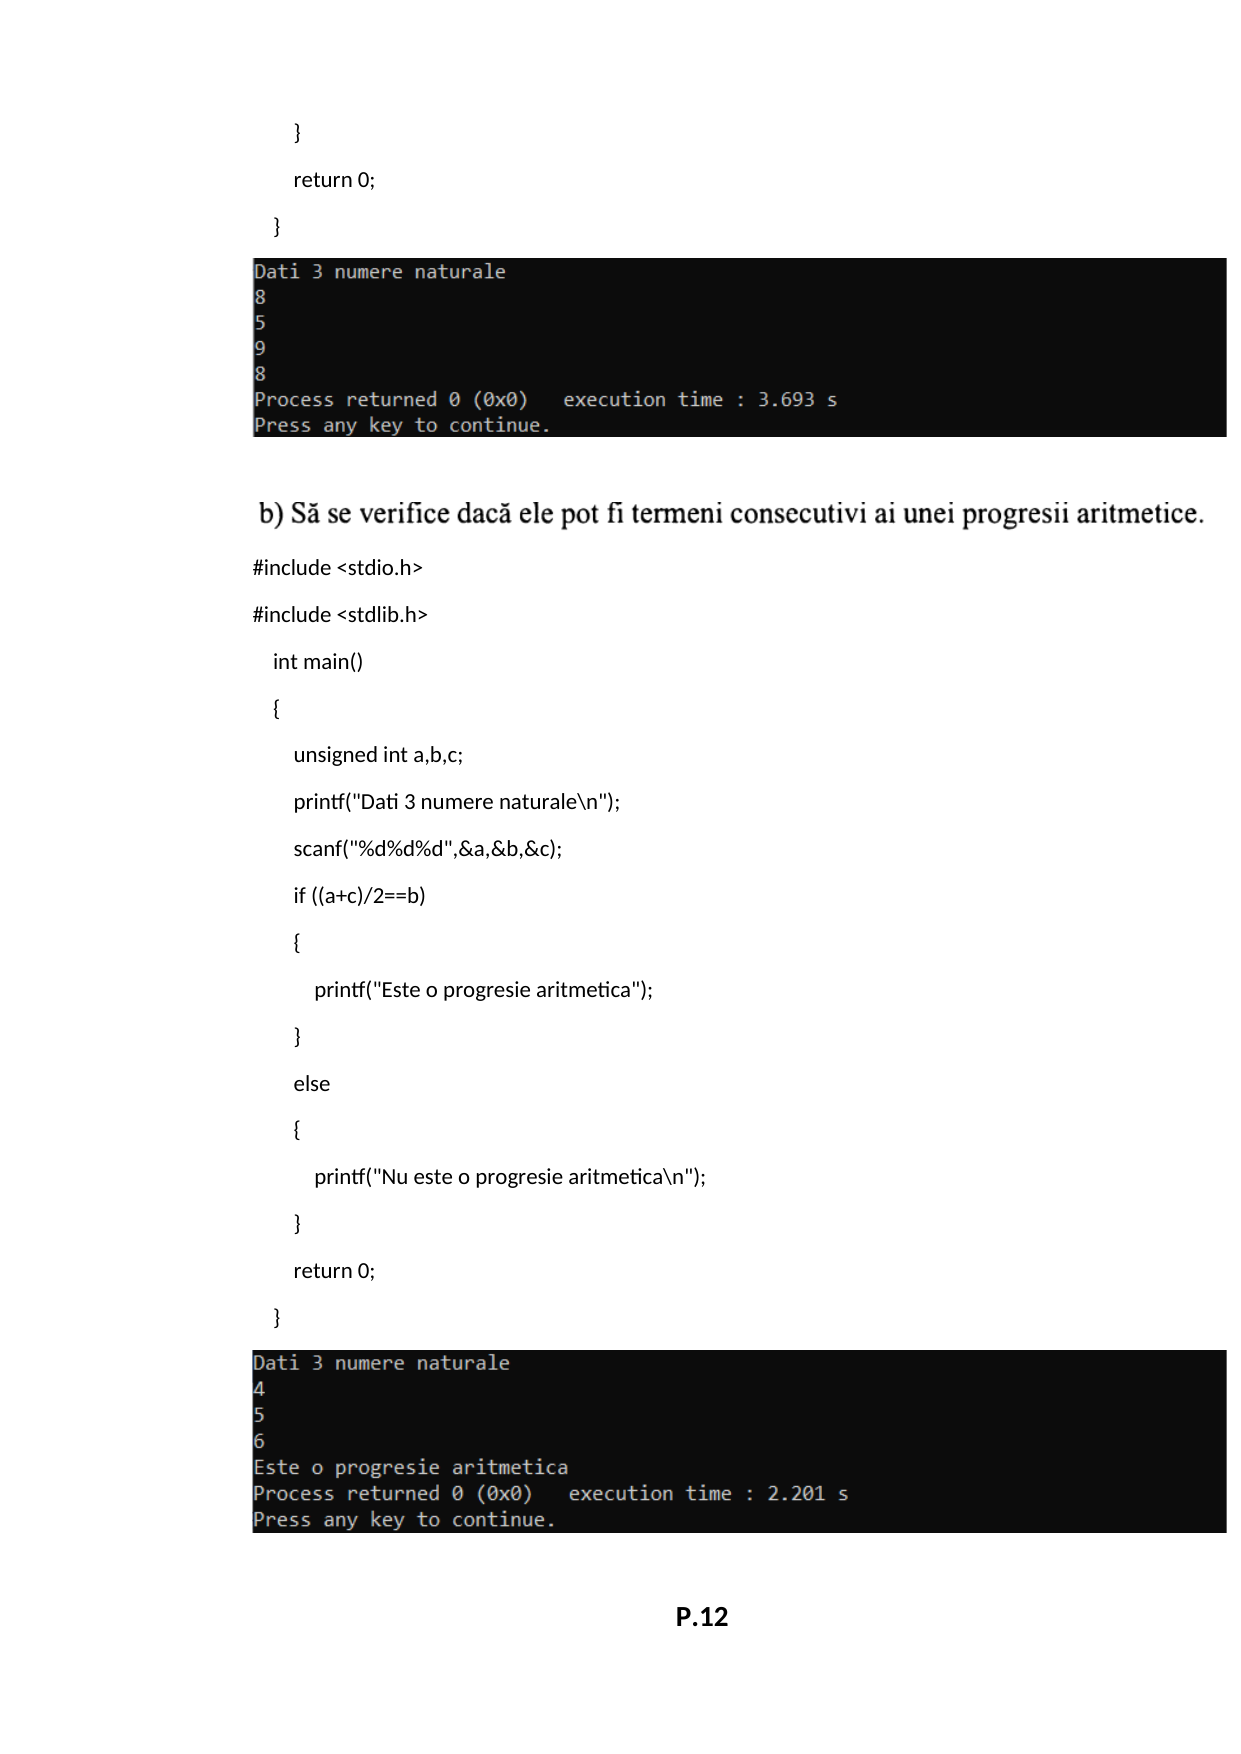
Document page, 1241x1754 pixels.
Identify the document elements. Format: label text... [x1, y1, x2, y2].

text { [252, 694, 1152, 722]
text unsigned int a,b,c; [252, 741, 1152, 768]
text else [252, 1069, 1152, 1097]
text } [252, 212, 1152, 240]
text printf("Este o progresie aritmetica"); [252, 975, 1152, 1003]
text #include <stdio.h> [252, 553, 1152, 581]
text scanf("%d%d%d",&a,&b,&c); [252, 834, 1152, 862]
text return 0; [252, 165, 1152, 193]
text } [252, 1303, 1152, 1331]
picture [252, 258, 1227, 437]
text if ((a+c)/2==b) [252, 881, 1152, 909]
text return 0; [252, 1256, 1152, 1284]
text int main() [252, 647, 1152, 675]
picture [252, 502, 1227, 535]
text P.12 [252, 1598, 1152, 1634]
text #include <stdlib.h> [252, 600, 1152, 628]
text printf("Dati 3 numere naturale\n"); [252, 787, 1152, 815]
text { [252, 1116, 1152, 1143]
text } [252, 118, 1152, 146]
text { [252, 928, 1152, 956]
text printf("Nu este o progresie aritmetica\n"); [252, 1162, 1152, 1190]
text } [252, 1209, 1152, 1237]
picture [252, 1350, 1227, 1533]
text } [252, 1022, 1152, 1050]
